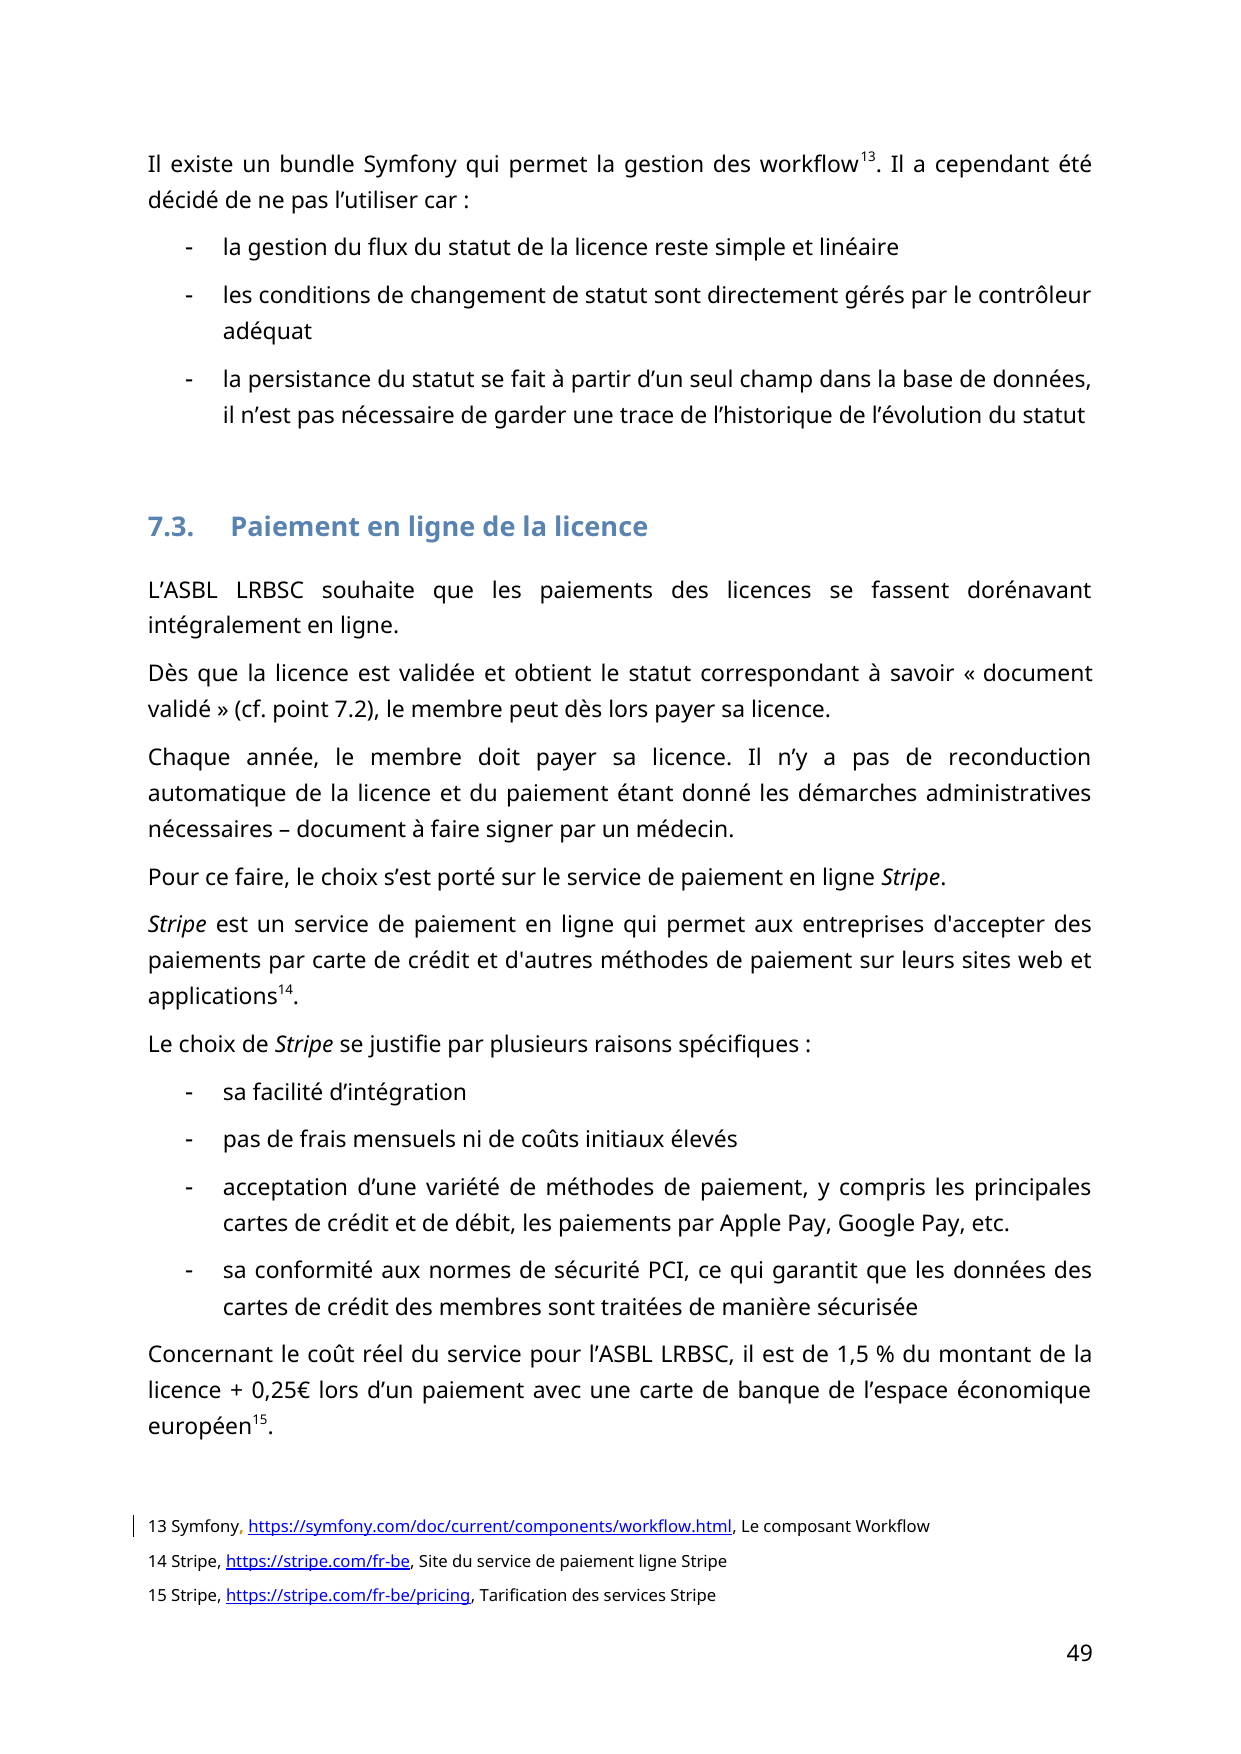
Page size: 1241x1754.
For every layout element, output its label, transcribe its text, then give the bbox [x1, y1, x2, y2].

text Dès que la licence est validée et obtient le statut correspondant à savoir « document validé » (cf. point 7.2), le membre peut dès lors payer sa licence. [148, 657, 1093, 724]
list la gestion du flux du statut de la licence reste simple et linéaire [185, 231, 1093, 262]
list sa conformité aux normes de sécurité PCI, ce qui garantit que les données des cartes de crédit des membres sont traitées de manière sécurisée [185, 1254, 1093, 1322]
text L’ASBL LRBSC souhaite que les paiements des licences se fassent dorénavant intégralement en ligne. [148, 573, 1093, 641]
text Le choix de Stripe se justifie par plusieurs raisons spécifiques : [148, 1028, 1093, 1059]
list la persistance du statut se fait à partir d’un seul champ dans la base de données, il n’est pas nécessaire de garder une trace de l’historique de l’évolution du statut [185, 363, 1093, 430]
text Chaque année, le membre doit payer sa licence. Il n’y a pas de reconduction automatique de la licence et du paiement étant donné les démarches administratives nécessaires – document à faire signer par un médecin. [148, 741, 1093, 844]
text Stripe est un service de paiement en ligne qui permet aux entreprises d'accepter des paiements par carte de crédit et d'autres méthodes de paiement sur leurs sites web et applications. [148, 908, 1093, 1011]
list sa facilité d’intégration [185, 1075, 1093, 1107]
text Il existe un bundle Symfony qui permet la gestion des workflow. Il a cependant été décidé de ne pas l’utiliser car : [148, 148, 1093, 215]
subtitle Paiement en ligne de la licence [148, 507, 1093, 544]
text Pour ce faire, le choix s’est porté sur le service de paiement en ligne Stripe. [148, 860, 1093, 892]
list les conditions de changement de statut sont directement gérés par le contrôleur adéquat [185, 279, 1093, 346]
list acceptation d’une variété de méthodes de paiement, y compris les principales cartes de crédit et de débit, les paiements par Apple Pay, Google Pay, etc. [185, 1171, 1093, 1238]
text Concernant le coût réel du service pour l’ASBL LRBSC, il est de 1,5 % du montant de la licence + 0,25€ lors d’un paiement avec une carte de banque de l’espace économique européen. [148, 1338, 1093, 1441]
list pas de frais mensuels ni de coûts initiaux élevés [185, 1123, 1093, 1154]
